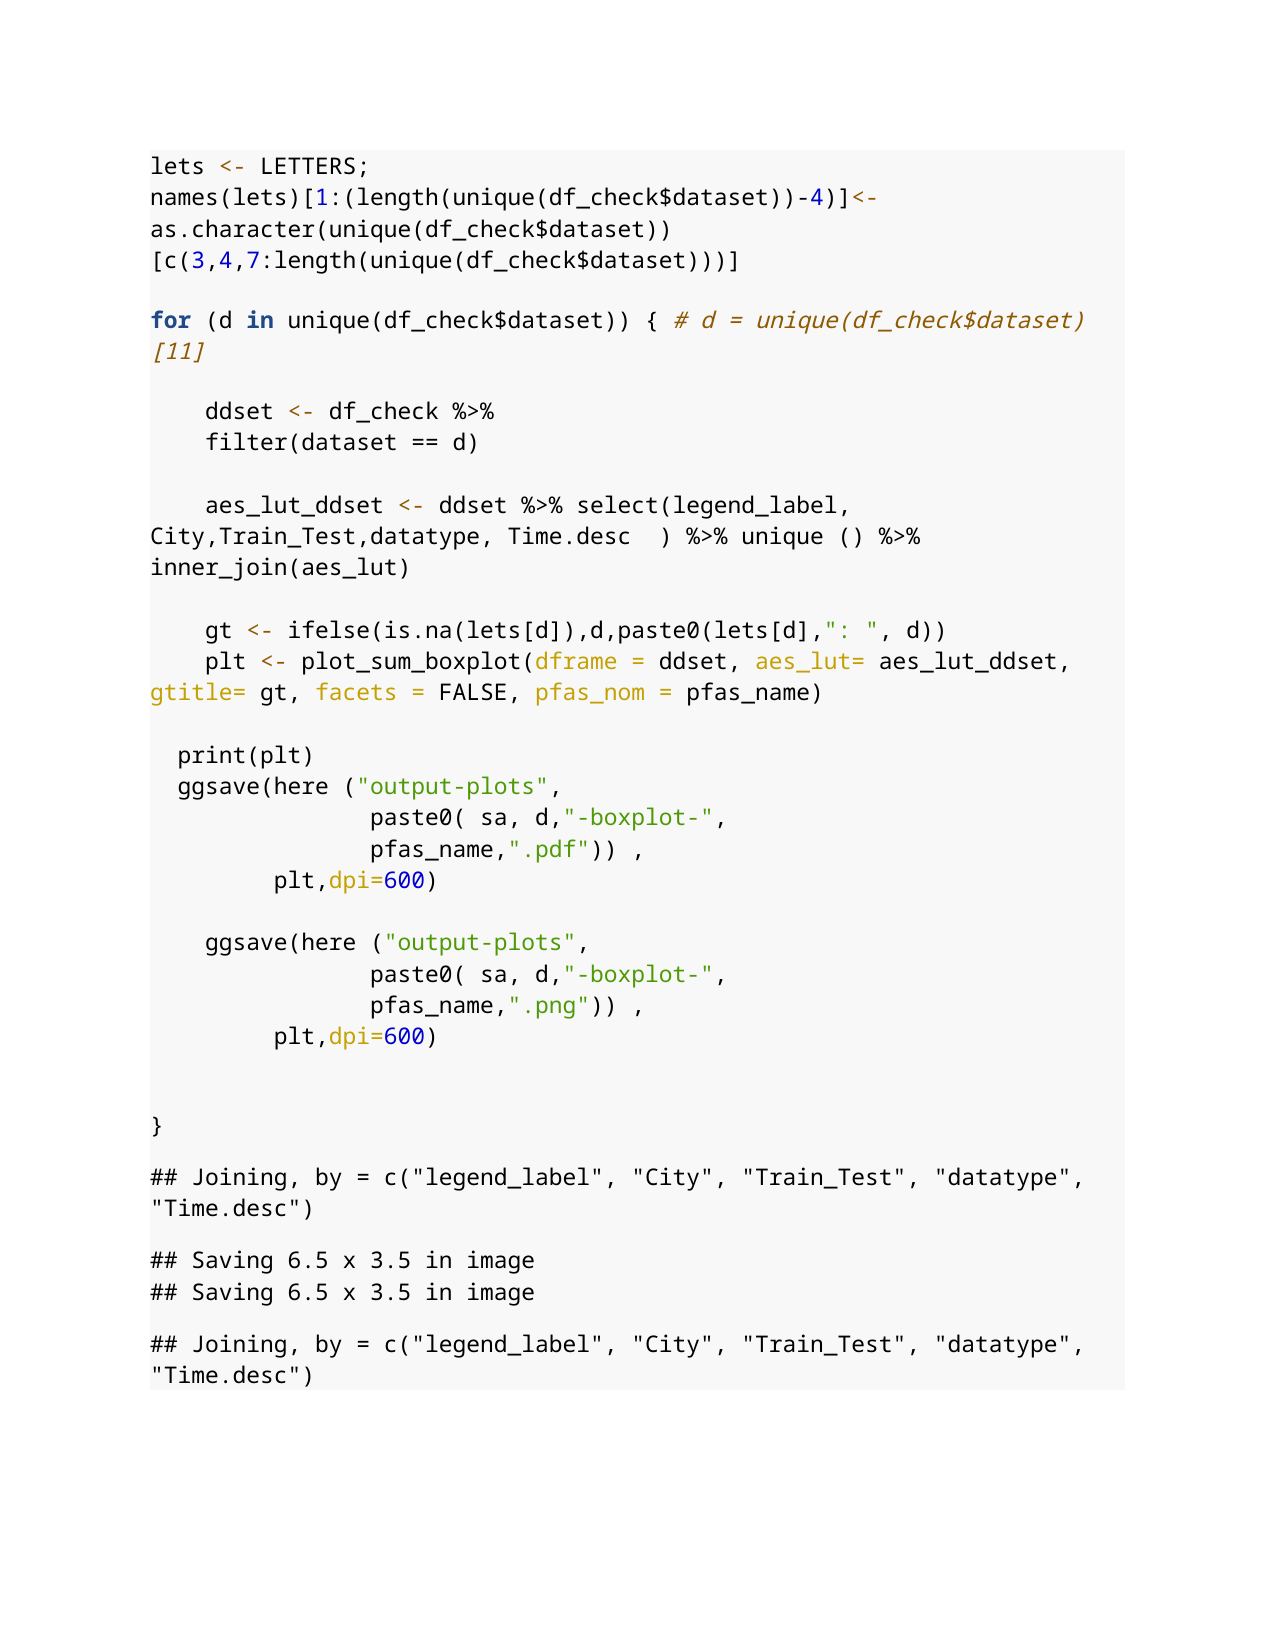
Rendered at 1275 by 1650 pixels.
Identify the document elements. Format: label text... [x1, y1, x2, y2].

text ## Joining, by = c("legend_label", "City", "Train_Test", "datatype", "Time.desc") [150, 1327, 1125, 1390]
text lets <- LETTERS; names(lets)[1:(length(unique(df_check$dataset))-4)]<-as.character(unique(df_check$dataset))[c(3,4,7:length(unique(df_check$dataset)))] for (d in unique(df_check$dataset)) { # d = unique(df_check$dataset)[11] ddset <- df_check %>% filter(dataset == d) aes_lut_ddset <- ddset %>% select(legend_label, City,Train_Test,datatype, Time.desc ) %>% unique () %>% inner_join(aes_lut) gt <- ifelse(is.na(lets[d]),d,paste0(lets[d],": ", d)) plt <- plot_sum_boxplot(dframe = ddset, aes_lut= aes_lut_ddset, gtitle= gt, facets = FALSE, pfas_nom = pfas_name) print(plt) ggsave(here ("output-plots", paste0( sa, d,"-boxplot-", pfas_name,".pdf")) , plt,dpi=600) ggsave(here ("output-plots", paste0( sa, d,"-boxplot-", pfas_name,".png")) , plt,dpi=600) } [150, 150, 1125, 1140]
text ## Joining, by = c("legend_label", "City", "Train_Test", "datatype", "Time.desc") [150, 1161, 1125, 1223]
text ## Saving 6.5 x 3.5 in image ## Saving 6.5 x 3.5 in image [150, 1244, 1125, 1307]
